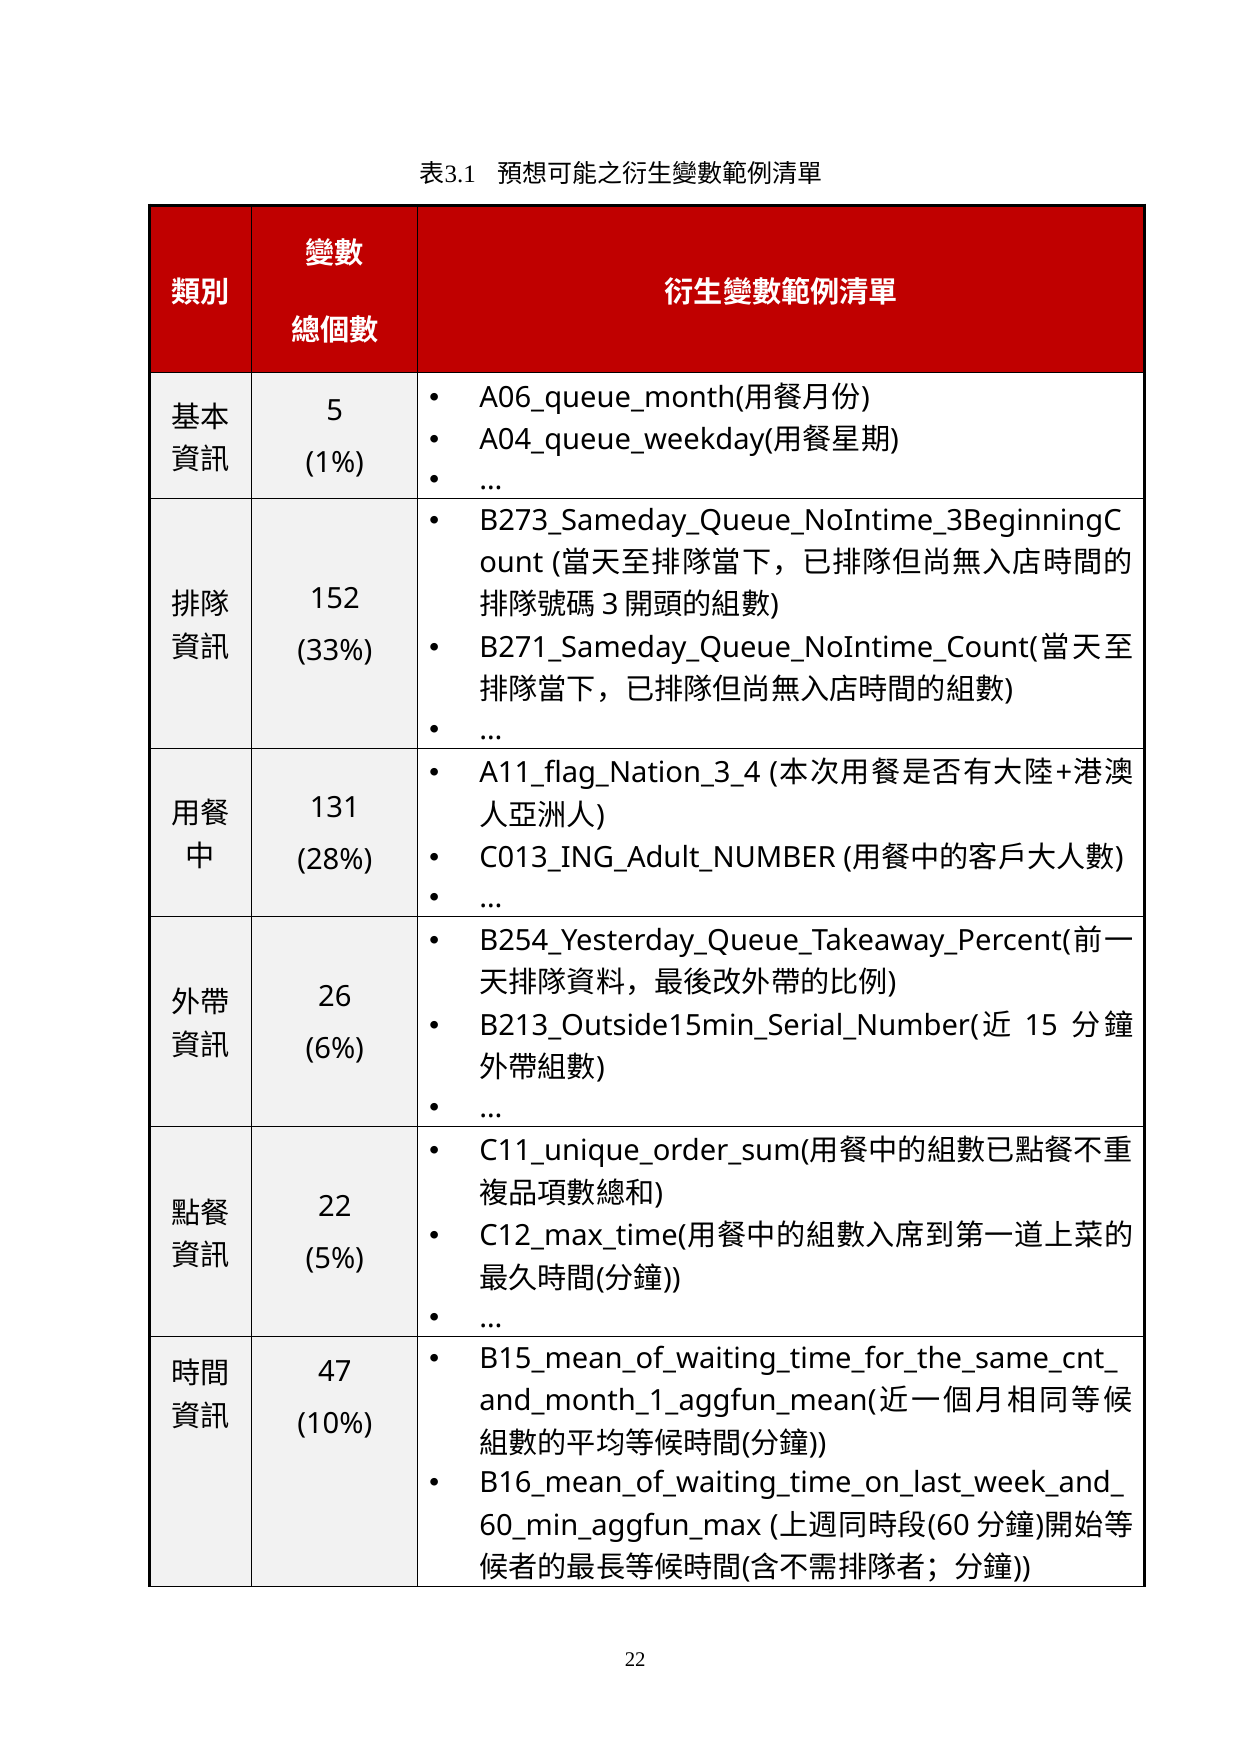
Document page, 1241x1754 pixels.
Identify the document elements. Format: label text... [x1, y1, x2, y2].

table_cell 47 (10%) [252, 1337, 417, 1586]
table_cell A06_queue_month(用餐月份) A04_queue_weekday(用餐星期) … [418, 373, 1143, 498]
table_cell 基本資訊 [151, 373, 251, 498]
table_header 變數 總個數 [252, 207, 417, 372]
table_cell 時間資訊 [151, 1337, 251, 1586]
table_cell B273_Sameday_Queue_NoIntime_3BeginningCount (當天至排隊當下，已排隊但尚無入店時間的排隊號碼3開頭的組數) B271_Sameday_Queue_NoIntime_Count(當天至排隊當下，已排隊但尚無入店時間的組數) … [418, 499, 1143, 748]
table_cell 26 (6%) [252, 917, 417, 1126]
table_header 衍生變數範例清單 [418, 207, 1143, 372]
table_cell 131 (28%) [252, 749, 417, 916]
table_cell 152 (33%) [252, 499, 417, 748]
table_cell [418, 1337, 1143, 1586]
list 預想可能之衍生變數範例清單 [148, 139, 1122, 203]
table_cell 用餐中 [151, 749, 251, 916]
table_header 類別 [151, 207, 251, 372]
table_cell 點餐資訊 [151, 1127, 251, 1336]
table_cell A11_flag_Nation_3_4 (本次用餐是否有大陸+港澳人亞洲人) C013_ING_Adult_NUMBER (用餐中的客戶大人數) … [418, 749, 1143, 916]
table_cell 外帶資訊 [151, 917, 251, 1126]
table_cell B254_Yesterday_Queue_Takeaway_Percent(前一天排隊資料，最後改外帶的比例) B213_Outside15min_Serial_Number(近 15 分鐘外帶組數) … [418, 917, 1143, 1126]
table_cell C11_unique_order_sum(用餐中的組數已點餐不重複品項數總和) C12_max_time(用餐中的組數入席到第一道上菜的最久時間(分鐘)) … [418, 1127, 1143, 1336]
table_cell 5 (1%) [252, 373, 417, 498]
table_cell 22 (5%) [252, 1127, 417, 1336]
table_cell 排隊資訊 [151, 499, 251, 748]
